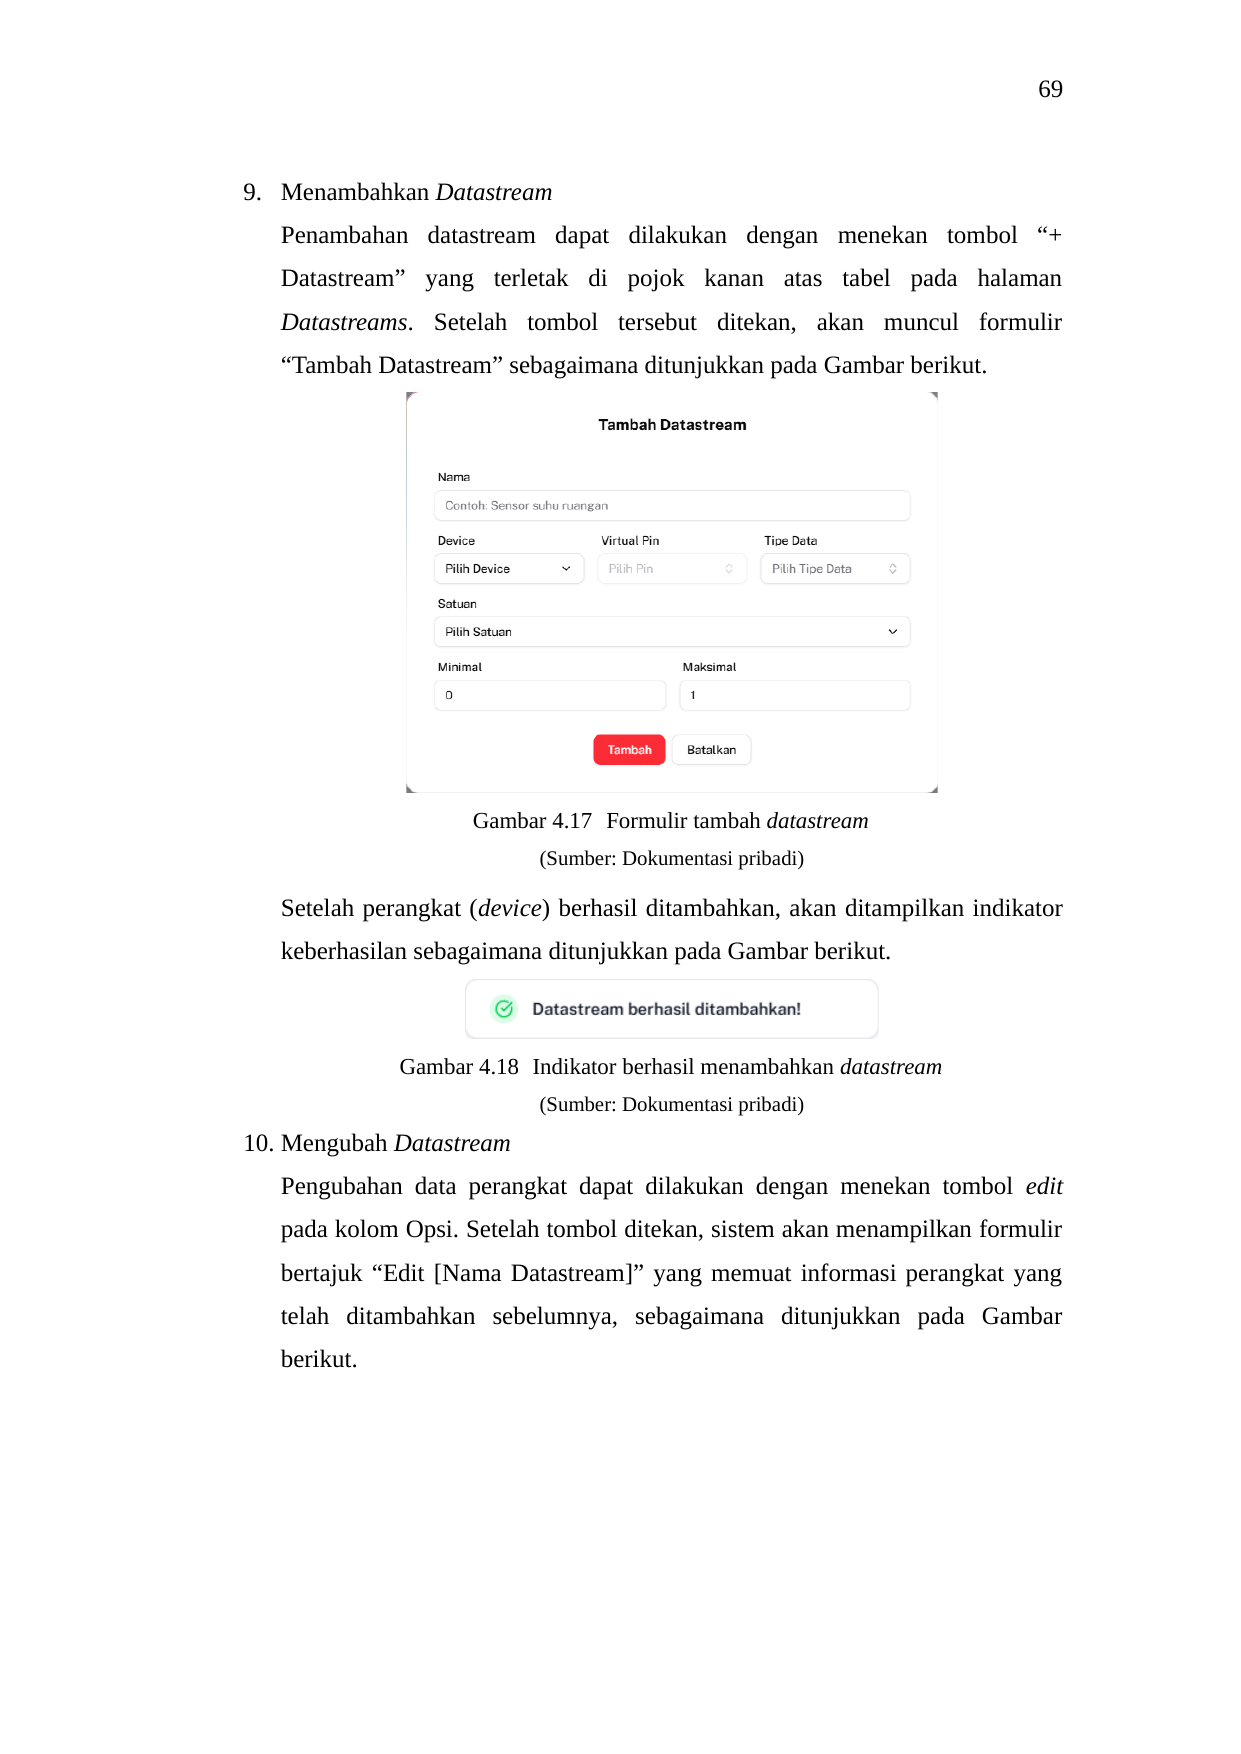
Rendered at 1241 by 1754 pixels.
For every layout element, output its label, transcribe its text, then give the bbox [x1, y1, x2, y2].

list Pengubahan data perangkat dapat dilakukan dengan menekan tombol edit pada kolom Opsi. Setelah tombol ditekan, sistem akan menampilkan formulir bertajuk “Edit [Nama Datastream]” yang memuat informasi perangkat yang telah ditambahkan sebelumnya, sebagaimana ditunjukkan pada Gambar berikut. [281, 1171, 1063, 1373]
text Indikator berhasil menambahkan datastream [281, 1053, 1063, 1079]
list (Sumber: Dokumentasi pribadi) [281, 846, 1063, 870]
text Formulir tambah datastream [281, 807, 1063, 833]
list Mengubah Datastream [243, 1128, 1063, 1157]
picture [406, 392, 938, 793]
list Menambahkan Datastream [243, 177, 1063, 206]
list Penambahan datastream dapat dilakukan dengan menekan tombol “+ Datastream” yang terletak di pojok kanan atas tabel pada halaman Datastreams. Setelah tombol tersebut ditekan, akan muncul formulir “Tambah Datastream” sebagaimana ditunjukkan pada Gambar berikut. [281, 220, 1063, 378]
list (Sumber: Dokumentasi pribadi) [281, 1092, 1063, 1116]
picture [465, 979, 879, 1039]
list Setelah perangkat (device) berhasil ditambahkan, akan ditampilkan indikator keberhasilan sebagaimana ditunjukkan pada Gambar berikut. [281, 893, 1063, 965]
